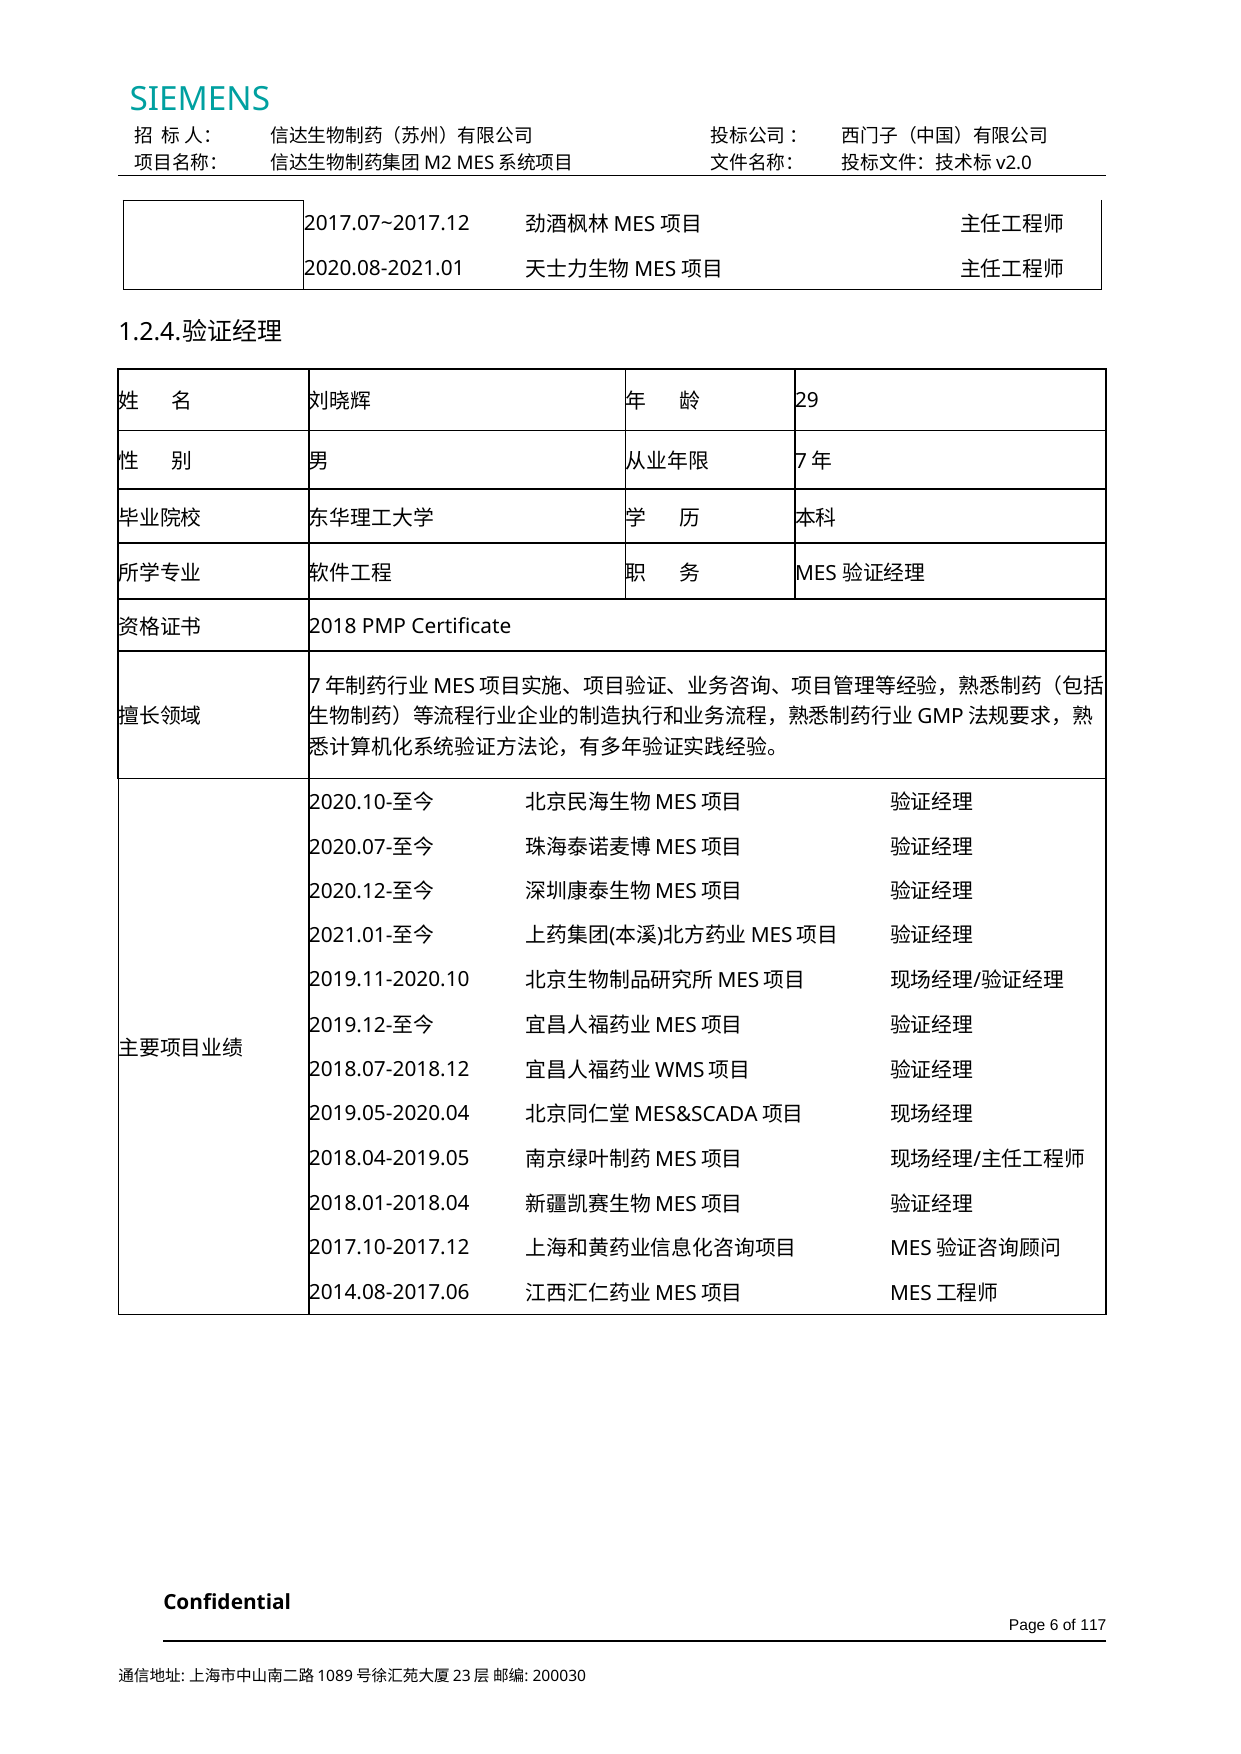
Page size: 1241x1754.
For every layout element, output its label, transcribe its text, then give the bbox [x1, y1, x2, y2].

table_cell 珠海泰诺麦博MES项目 [508, 822, 872, 867]
table_cell 2020.12-至今 [310, 867, 508, 912]
table_cell 2021.01-至今 [310, 912, 508, 956]
table_cell 主任工程师 [939, 245, 1101, 289]
table_cell 擅长领域 [119, 652, 308, 777]
table_cell 职 务 [626, 544, 794, 598]
table_cell 本科 [796, 490, 1105, 542]
table_cell 主任工程师 [939, 200, 1101, 244]
table_cell 2018.07-2018.12 [310, 1046, 508, 1090]
table_cell 北京民海生物MES项目 [508, 779, 872, 822]
table_cell 宜昌人福药业MES项目 [508, 1001, 872, 1046]
table_cell 现场经理/主任工程师 [872, 1135, 1105, 1180]
table_cell 深圳康泰生物MES项目 [508, 867, 872, 912]
table_cell 学 历 [626, 490, 794, 542]
table_cell 2014.08-2017.06 [310, 1269, 508, 1314]
table_cell 2020.10-至今 [310, 779, 508, 822]
table_cell 上药集团(本溪)北方药业MES项目 [508, 912, 872, 956]
table_cell 验证经理 [872, 867, 1105, 912]
table_cell 主要项目业绩 [119, 779, 308, 1314]
table_cell 验证经理 [872, 1046, 1105, 1090]
table_cell 2019.12-至今 [310, 1001, 508, 1046]
table_cell 现场经理 [872, 1090, 1105, 1135]
table_cell MES 验证经理 [796, 544, 1105, 598]
table_header 年 龄 [626, 370, 794, 430]
table_cell 所学专业 [119, 544, 308, 598]
table_cell 2019.11-2020.10 [310, 956, 508, 1001]
table_cell 验证经理 [872, 912, 1105, 956]
table_header 刘晓辉 [310, 370, 625, 430]
table_cell 南京绿叶制药MES项目 [508, 1135, 872, 1180]
table_cell 2018.04-2019.05 [310, 1135, 508, 1180]
table_cell 北京同仁堂MES&SCADA项目 [508, 1090, 872, 1135]
table_header 29 [796, 370, 1105, 430]
table_cell 男 [310, 431, 625, 488]
table_cell 江西汇仁药业MES项目 [508, 1269, 872, 1314]
table_cell 性 别 [119, 431, 308, 488]
table_header 姓 名 [119, 370, 308, 430]
table_cell MES工程师 [872, 1269, 1105, 1314]
table_cell 劲酒枫林 MES 项目 [505, 200, 939, 244]
table_cell 上海和黄药业信息化咨询项目 [508, 1224, 872, 1269]
table_cell 2018 PMP Certificate [310, 600, 1105, 650]
table_cell 7年制药行业MES项目实施、项目验证、业务咨询、项目管理等经验，熟悉制药（包括生物制药）等流程行业企业的制造执行和业务流程，熟悉制药行业GMP法规要求，熟悉计算机化系统验证方法论，有多年验证实践经验。 [310, 652, 1105, 777]
table_cell 从业年限 [626, 431, 794, 488]
table_cell 7年 [796, 431, 1105, 488]
table_cell 天士力生物 MES 项目 [505, 245, 939, 289]
table_cell 2018.01-2018.04 [310, 1180, 508, 1224]
text 验证经理 [118, 311, 1106, 347]
table_cell 验证经理 [872, 822, 1105, 867]
table_cell 毕业院校 [119, 490, 308, 542]
table_cell 北京生物制品研究所MES项目 [508, 956, 872, 1001]
table_cell 验证经理 [872, 1001, 1105, 1046]
table_cell 现场经理/验证经理 [872, 956, 1105, 1001]
table_cell 2020.07-至今 [310, 822, 508, 867]
table_cell 2019.05-2020.04 [310, 1090, 508, 1135]
table_cell 资格证书 [119, 600, 308, 650]
table_cell 2017.10-2017.12 [310, 1224, 508, 1269]
table_cell 2017.07~2017.12 [304, 200, 505, 244]
table_cell 东华理工大学 [310, 490, 625, 542]
table_cell 验证经理 [872, 1180, 1105, 1224]
table_cell 2020.08-2021.01 [304, 245, 505, 289]
table_cell 验证经理 [872, 779, 1105, 822]
table_cell MES验证咨询顾问 [872, 1224, 1105, 1269]
table_cell 宜昌人福药业WMS项目 [508, 1046, 872, 1090]
table_cell 新疆凯赛生物MES项目 [508, 1180, 872, 1224]
table_cell 软件工程 [310, 544, 625, 598]
